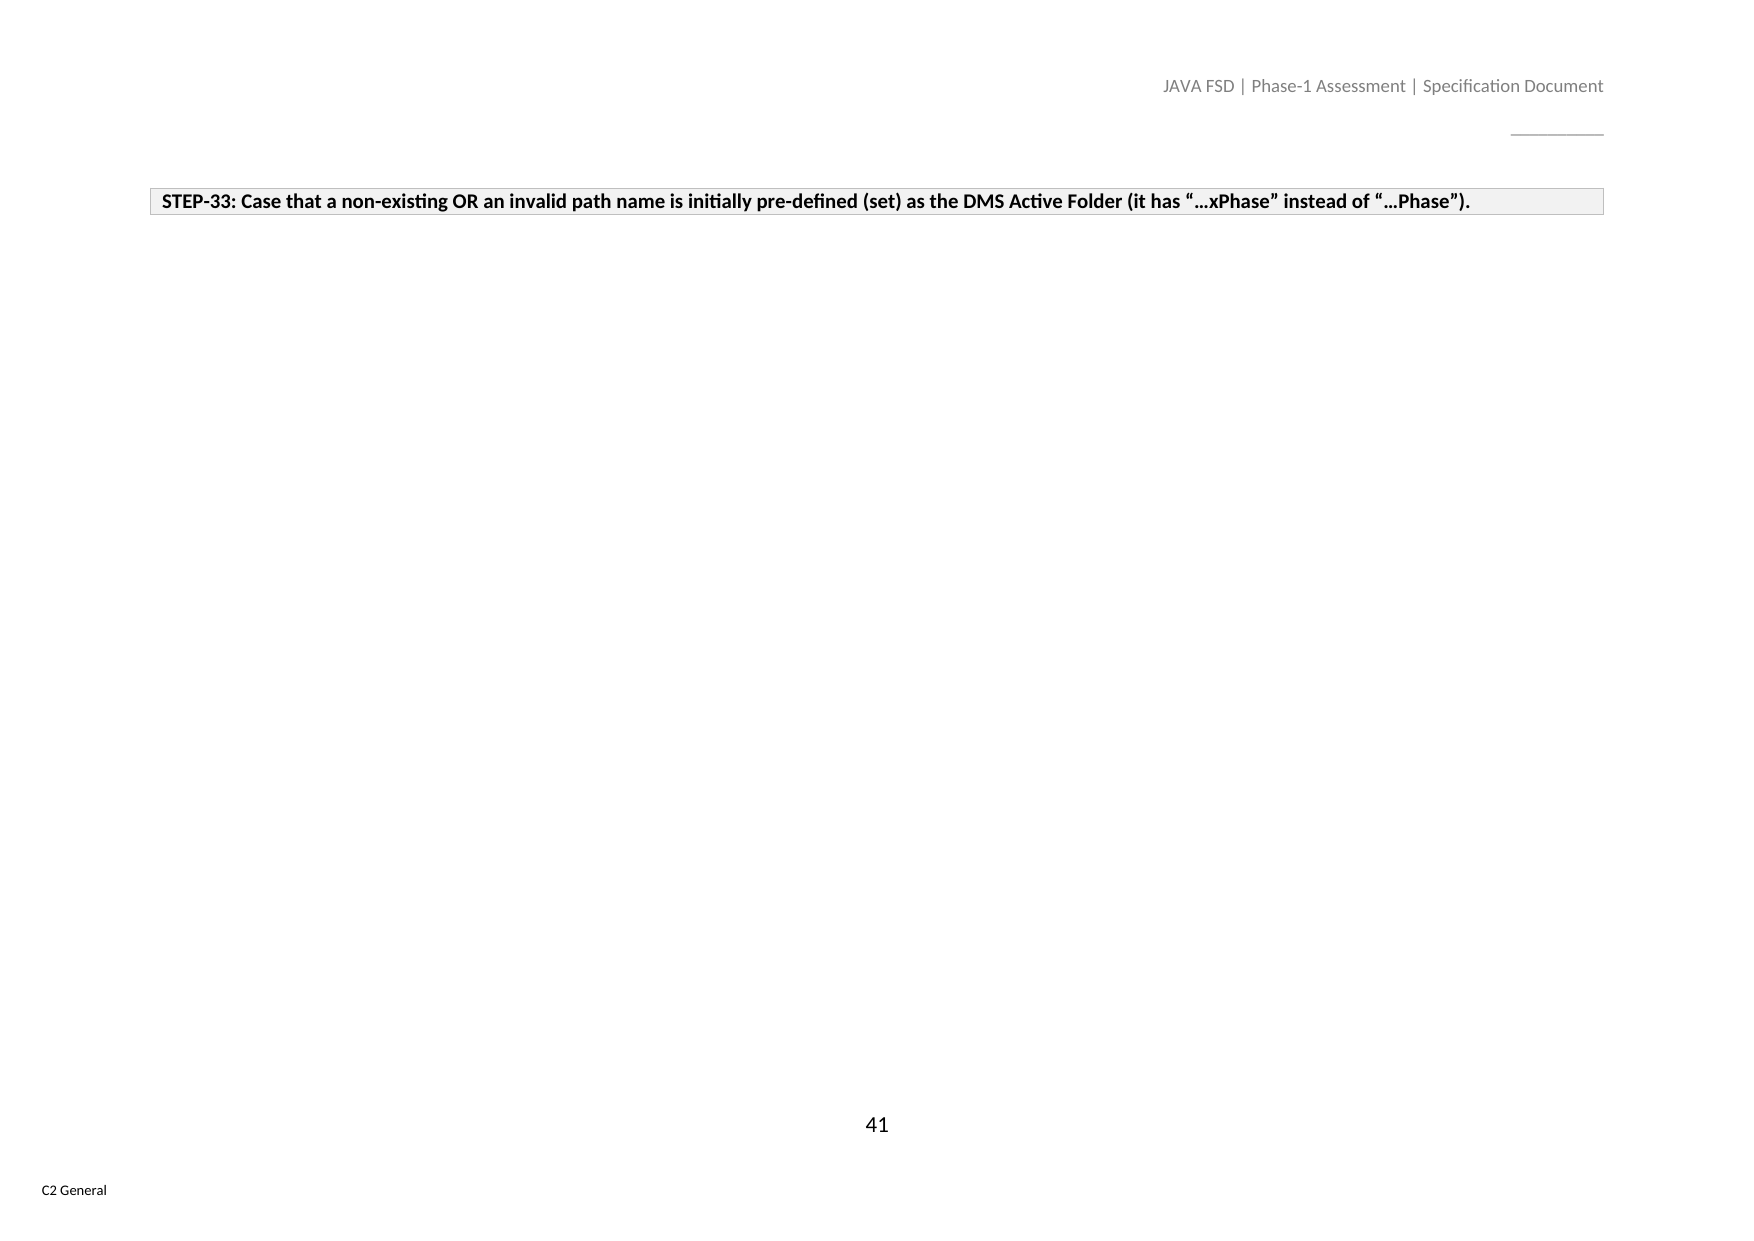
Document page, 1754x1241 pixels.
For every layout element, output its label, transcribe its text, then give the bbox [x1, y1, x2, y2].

table_cell STEP-33: Case that a non-existing OR an invalid path name is initially pre-defined (set) as the DMS Active Folder (it has “…xPhase” instead of “…Phase”). [151, 189, 1603, 214]
